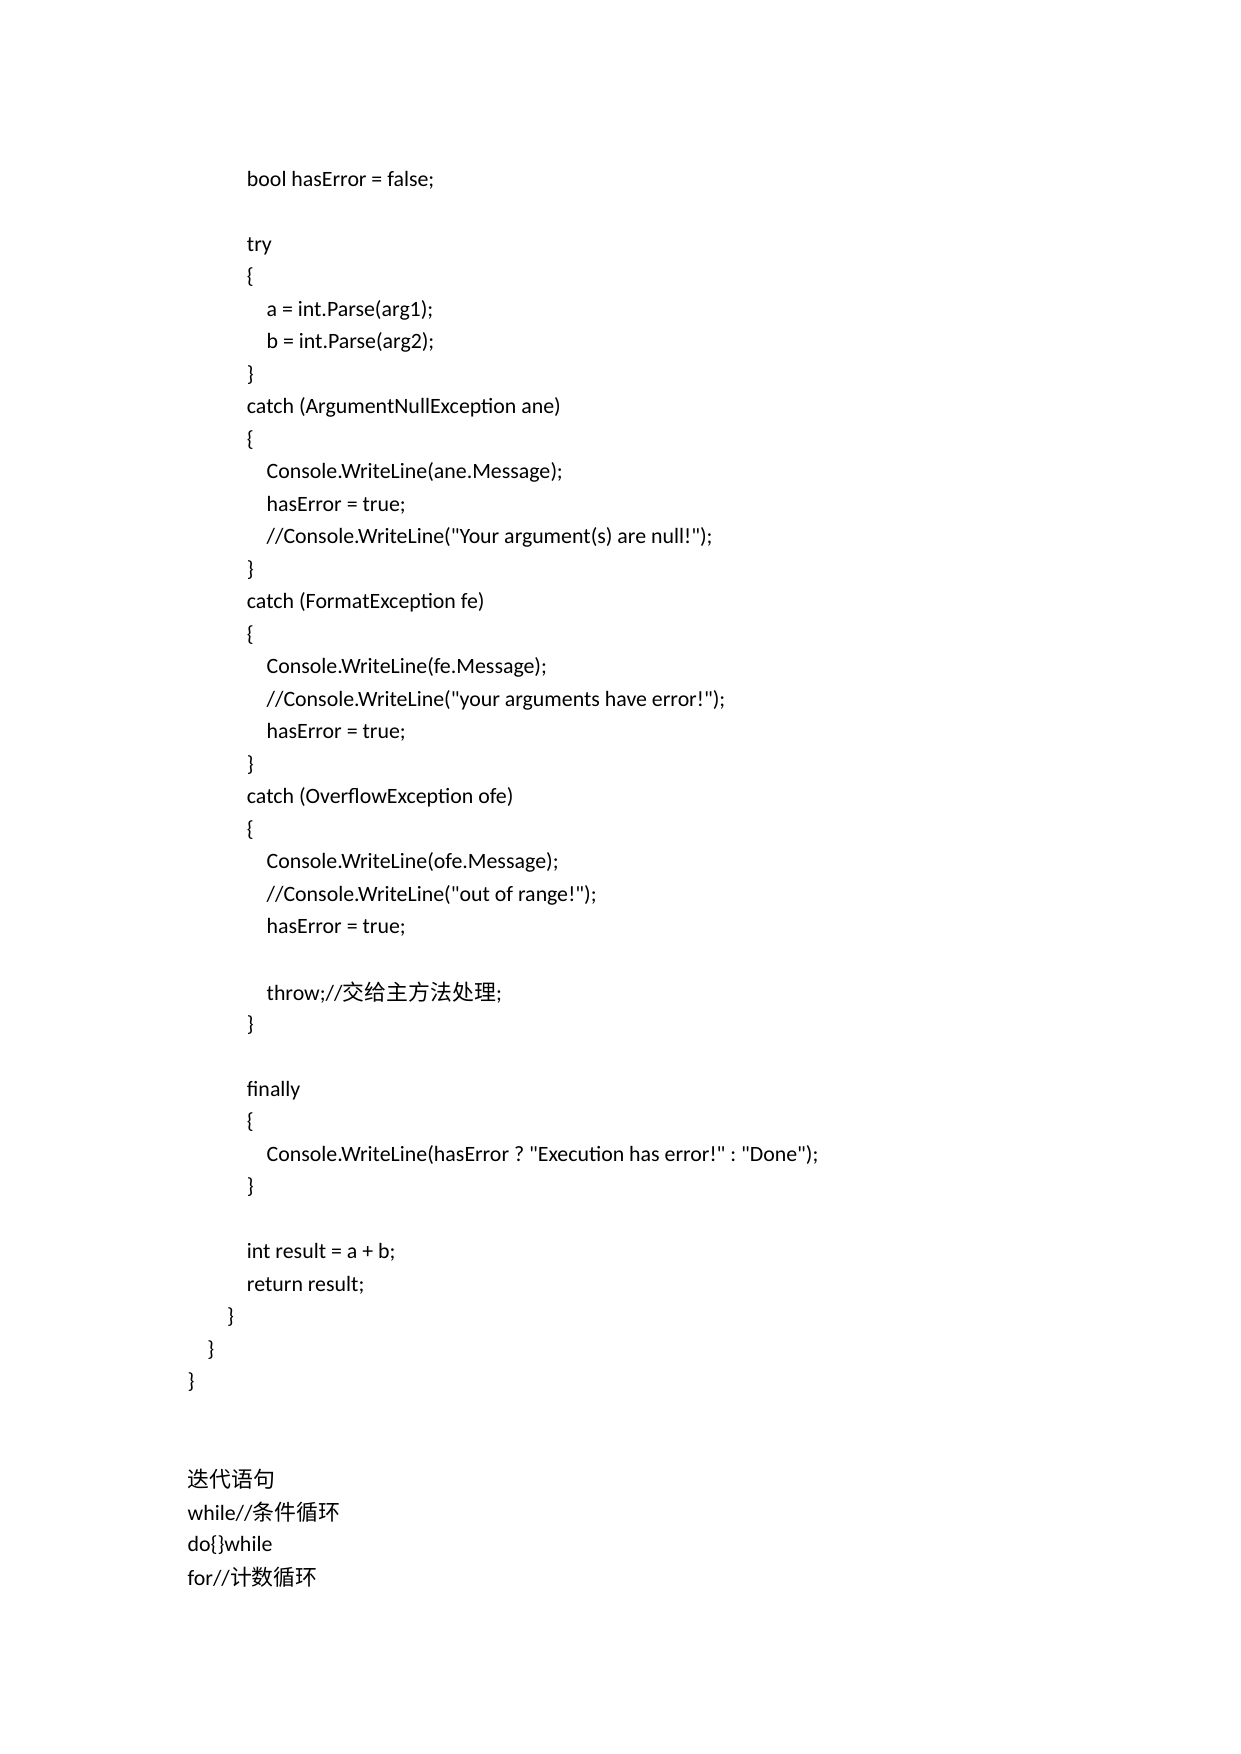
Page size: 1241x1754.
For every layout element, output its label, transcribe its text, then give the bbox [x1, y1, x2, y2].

text { [187, 617, 1053, 649]
text Console.WriteLine(ane.Message); [187, 454, 1053, 487]
text } [187, 552, 1053, 584]
text while//条件循环 [187, 1494, 1053, 1527]
text bool hasError = false; [187, 162, 1053, 194]
text { [187, 422, 1053, 454]
text int result = a + b; [187, 1234, 1053, 1267]
text } [187, 1332, 1053, 1364]
text catch (FormatException fe) [187, 584, 1053, 617]
text a = int.Parse(arg1); [187, 292, 1053, 324]
text } [187, 1007, 1053, 1039]
text //Console.WriteLine("Your argument(s) are null!"); [187, 519, 1053, 552]
text //Console.WriteLine("your arguments have error!"); [187, 682, 1053, 714]
text b = int.Parse(arg2); [187, 324, 1053, 357]
text hasError = true; [187, 487, 1053, 519]
text 迭代语句 [187, 1462, 1053, 1494]
text } [187, 747, 1053, 779]
text Console.WriteLine(hasError ? "Execution has error!" : "Done"); [187, 1137, 1053, 1169]
text } [187, 1364, 1053, 1397]
text for//计数循环 [187, 1559, 1053, 1592]
text Console.WriteLine(fe.Message); [187, 649, 1053, 682]
text hasError = true; [187, 909, 1053, 942]
text { [187, 259, 1053, 292]
text } [187, 1299, 1053, 1332]
text //Console.WriteLine("out of range!"); [187, 877, 1053, 909]
text throw;//交给主方法处理; [187, 974, 1053, 1007]
text hasError = true; [187, 714, 1053, 747]
text return result; [187, 1267, 1053, 1299]
text Console.WriteLine(ofe.Message); [187, 844, 1053, 877]
text catch (ArgumentNullException ane) [187, 389, 1053, 422]
text { [187, 1104, 1053, 1137]
text } [187, 1169, 1053, 1202]
text do{}while [187, 1527, 1053, 1559]
text } [187, 357, 1053, 389]
text finally [187, 1072, 1053, 1104]
text try [187, 227, 1053, 259]
text { [187, 812, 1053, 844]
text catch (OverflowException ofe) [187, 779, 1053, 812]
